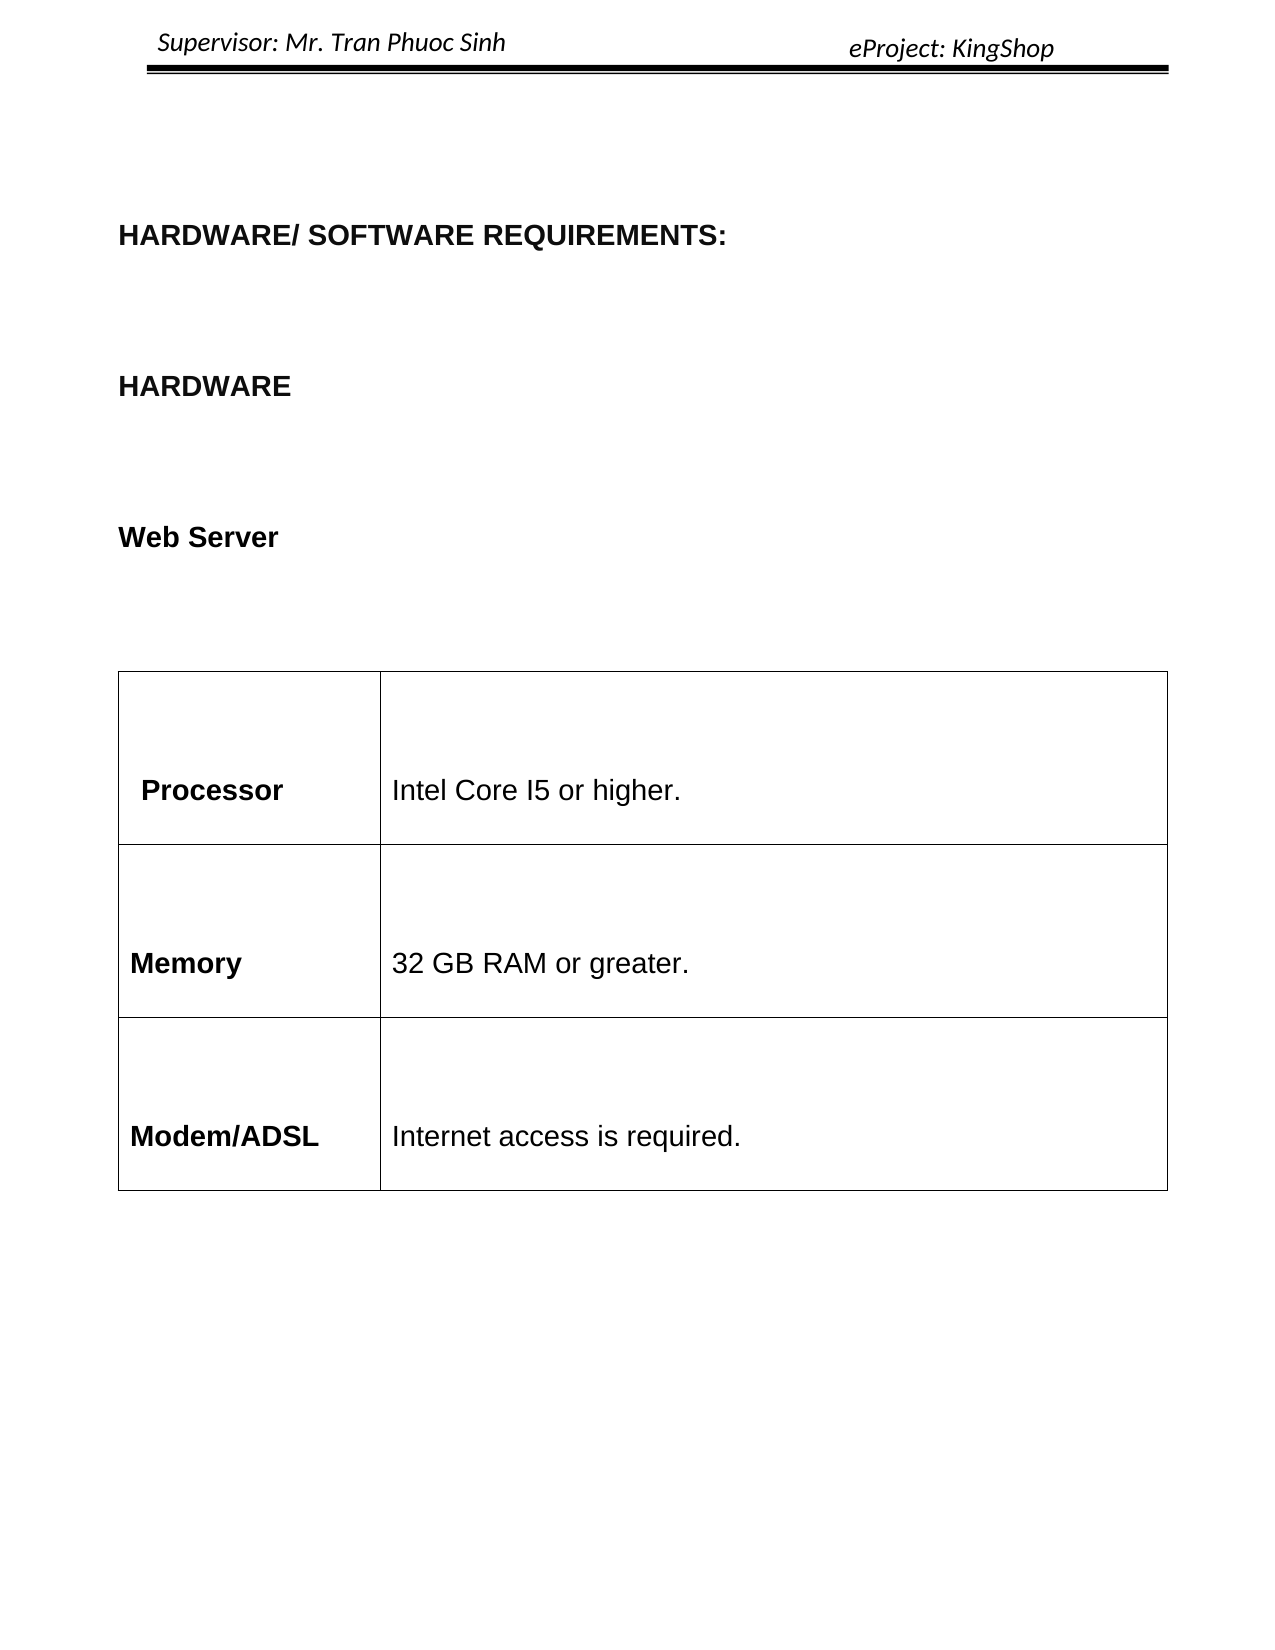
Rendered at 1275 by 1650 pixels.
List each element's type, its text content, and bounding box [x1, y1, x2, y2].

text HARDWARE [118, 368, 1125, 402]
text Web Server [118, 520, 1125, 553]
table_cell Internet access is required. [381, 1018, 1167, 1190]
table_header Processor [119, 672, 380, 844]
table_cell Modem/ADSL [119, 1018, 380, 1190]
text HARDWARE/ SOFTWARE REQUIREMENTS: [118, 218, 1125, 251]
table_header Intel Core I5 or higher. [381, 672, 1167, 844]
table_cell 32 GB RAM or greater. [381, 845, 1167, 1017]
table_cell Memory [119, 845, 380, 1017]
